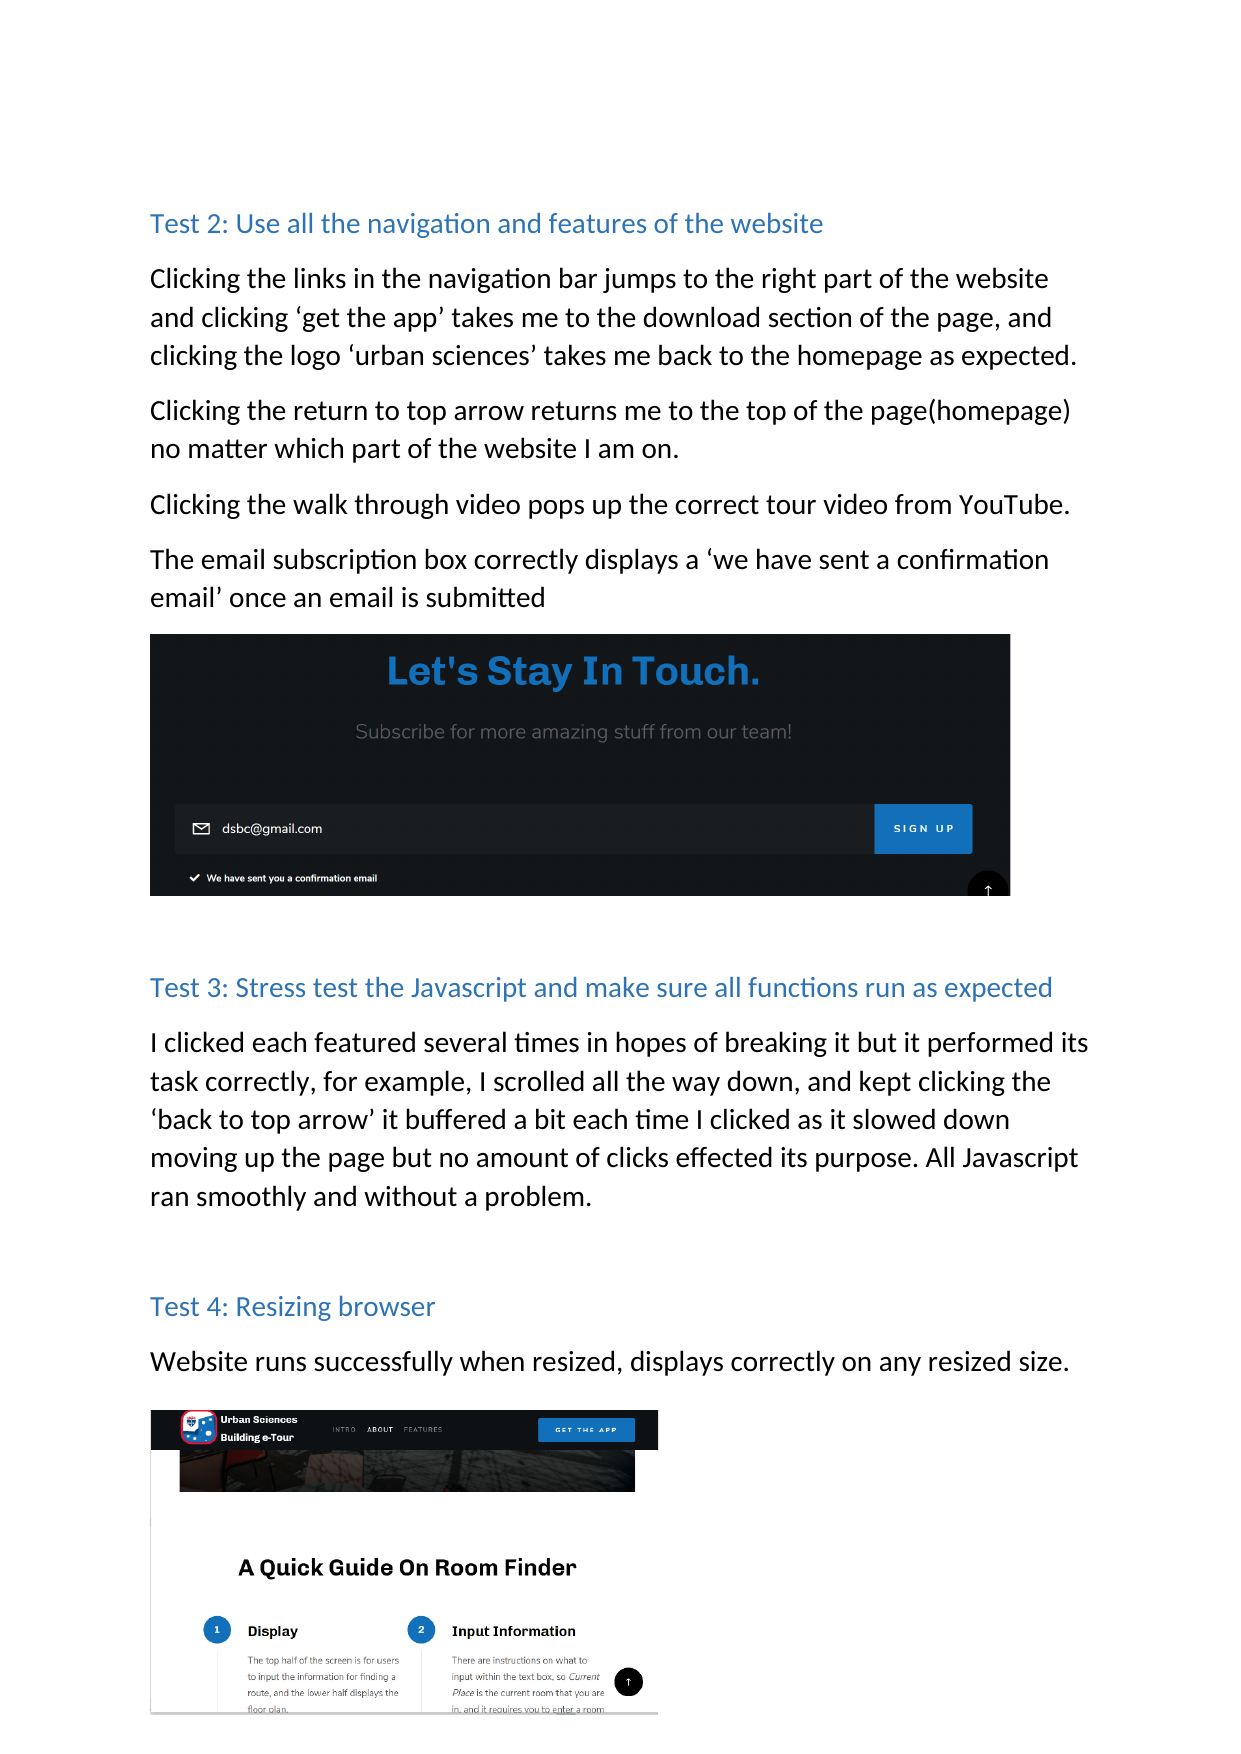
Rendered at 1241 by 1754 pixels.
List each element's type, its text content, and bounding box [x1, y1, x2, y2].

text The email subscription box correctly displays a ‘we have sent a confirmation email’ once an email is submitted [150, 541, 1090, 615]
text Clicking the walk through video pops up the correct tour video from YouTube. [150, 486, 1090, 521]
text Test 4: Resizing browser [150, 1288, 1090, 1324]
text Website runs successfully when resized, displays correctly on any resized size. [150, 1343, 1090, 1379]
picture [150, 634, 1011, 896]
text Test 2: Use all the navigation and features of the website [150, 205, 1090, 241]
text Test 3: Stress test the Javascript and make sure all functions run as expected [150, 969, 1090, 1005]
text Clicking the links in the navigation bar jumps to the right part of the website and clicking ‘get the app’ takes me to the download section of the page, and clicking the logo ‘urban sciences’ takes me back to the homepage as expected. [150, 260, 1090, 373]
picture [150, 1410, 659, 1715]
text Clicking the return to top arrow returns me to the top of the page(homepage) no matter which part of the website I am on. [150, 392, 1090, 466]
text I clicked each featured several times in hopes of breaking it but it performed its task correctly, for example, I scrolled all the way down, and kept clicking the ‘back to top arrow’ it buffered a bit each time I clicked as it slowed down moving up the page but no amount of clicks effected its purpose. All Javascript ran smoothly and without a problem. [150, 1024, 1090, 1214]
